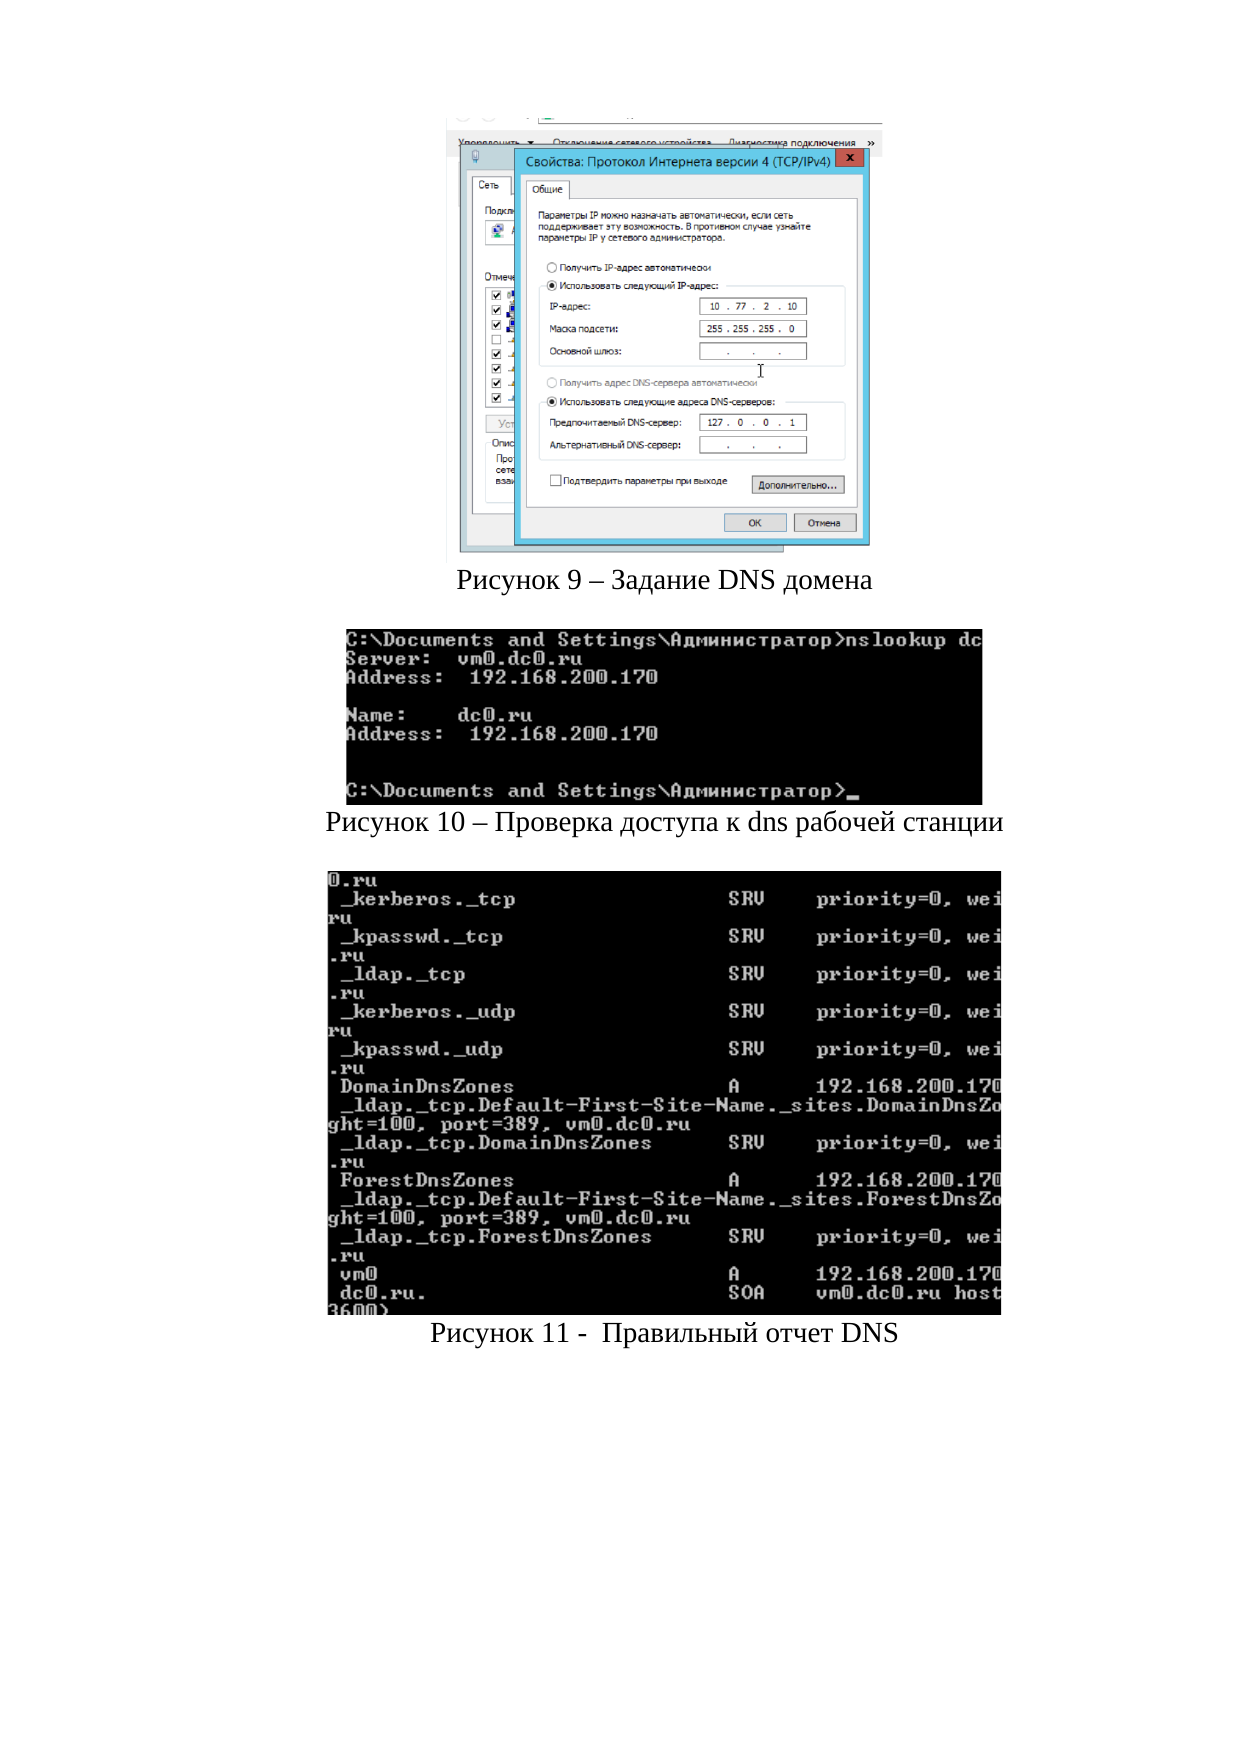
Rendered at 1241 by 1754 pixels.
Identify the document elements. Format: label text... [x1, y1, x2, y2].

text Рисунок 9 – Задание DNS домена [177, 562, 1152, 596]
text Рисунок 11 - Правильный отчет DNS [177, 1315, 1152, 1348]
picture [327, 871, 1002, 1315]
text Рисунок 10 – Проверка доступа к dns рабочей станции [177, 804, 1152, 838]
picture [446, 118, 883, 563]
picture [346, 629, 983, 805]
